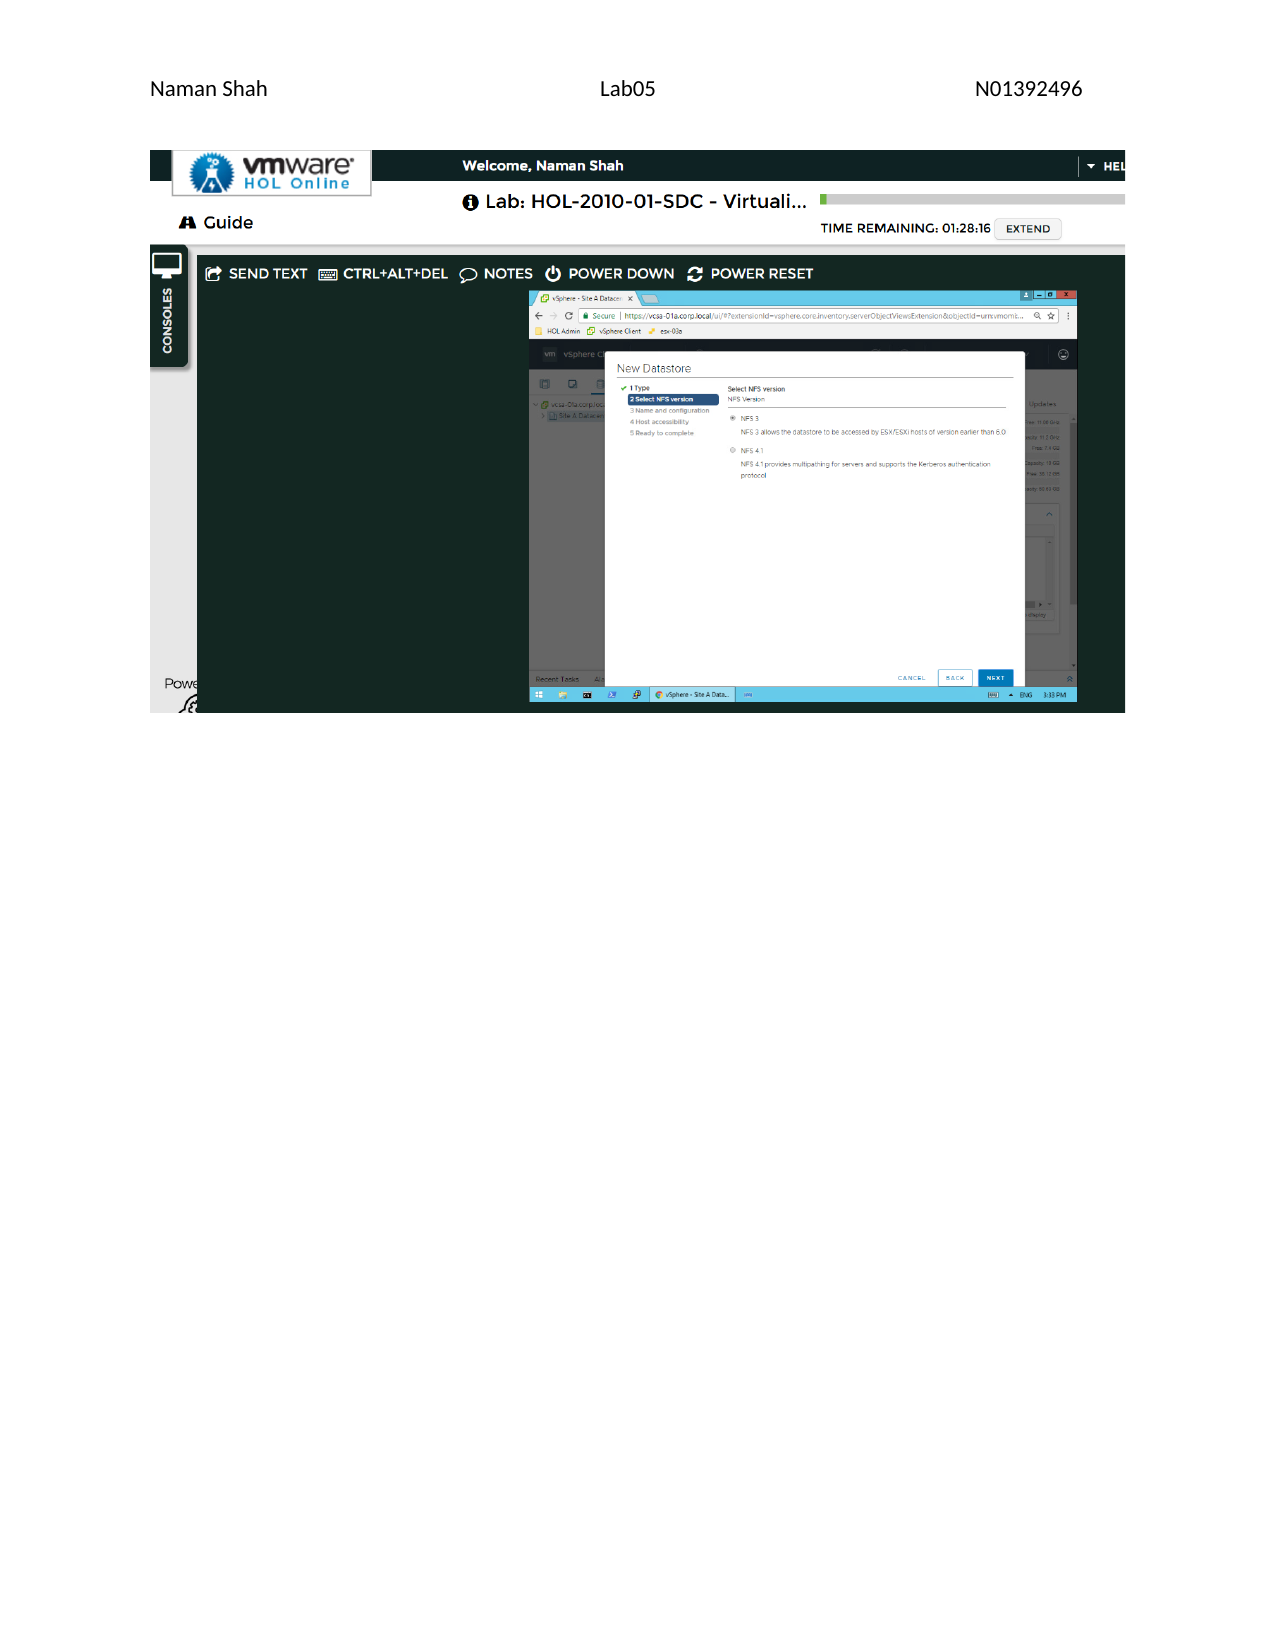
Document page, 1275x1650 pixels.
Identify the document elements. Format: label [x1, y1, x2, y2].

picture [150, 150, 1125, 713]
